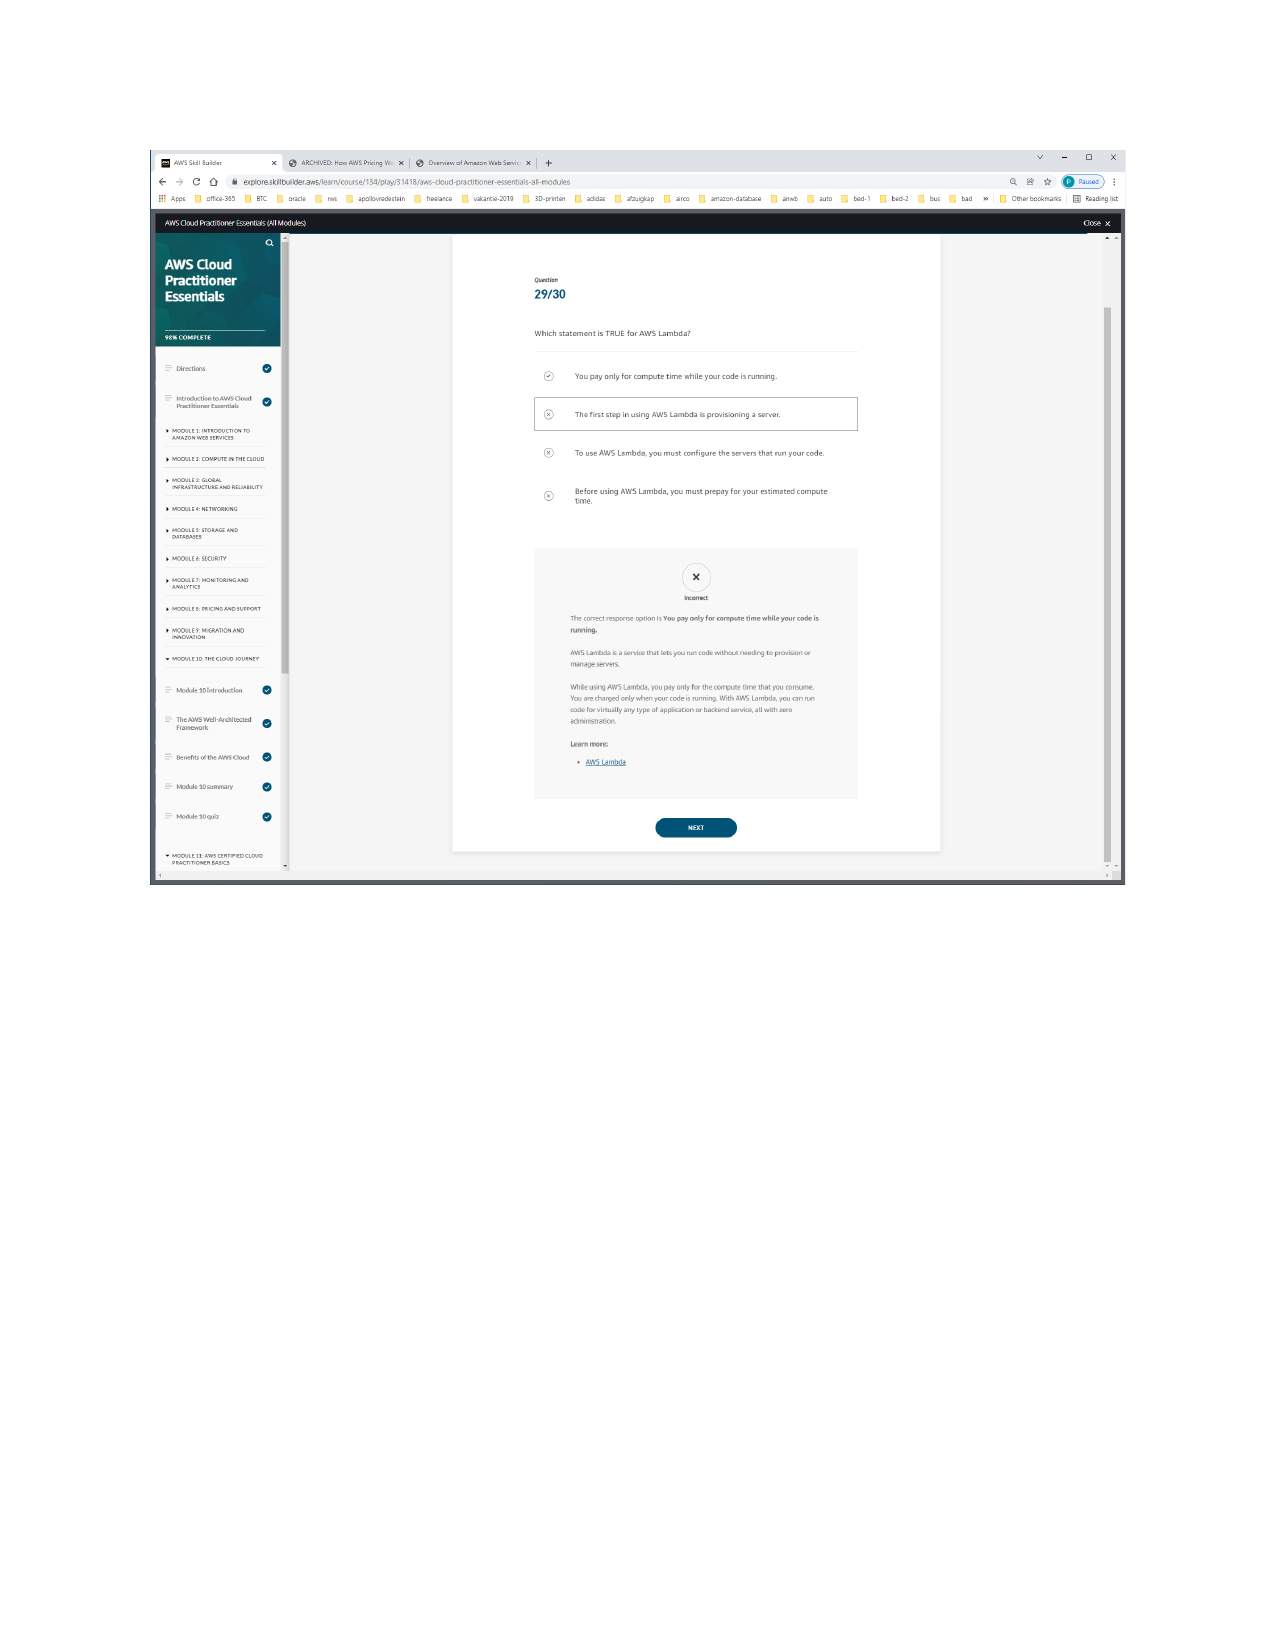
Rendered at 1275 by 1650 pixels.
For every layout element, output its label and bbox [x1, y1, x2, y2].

picture [150, 150, 1125, 885]
